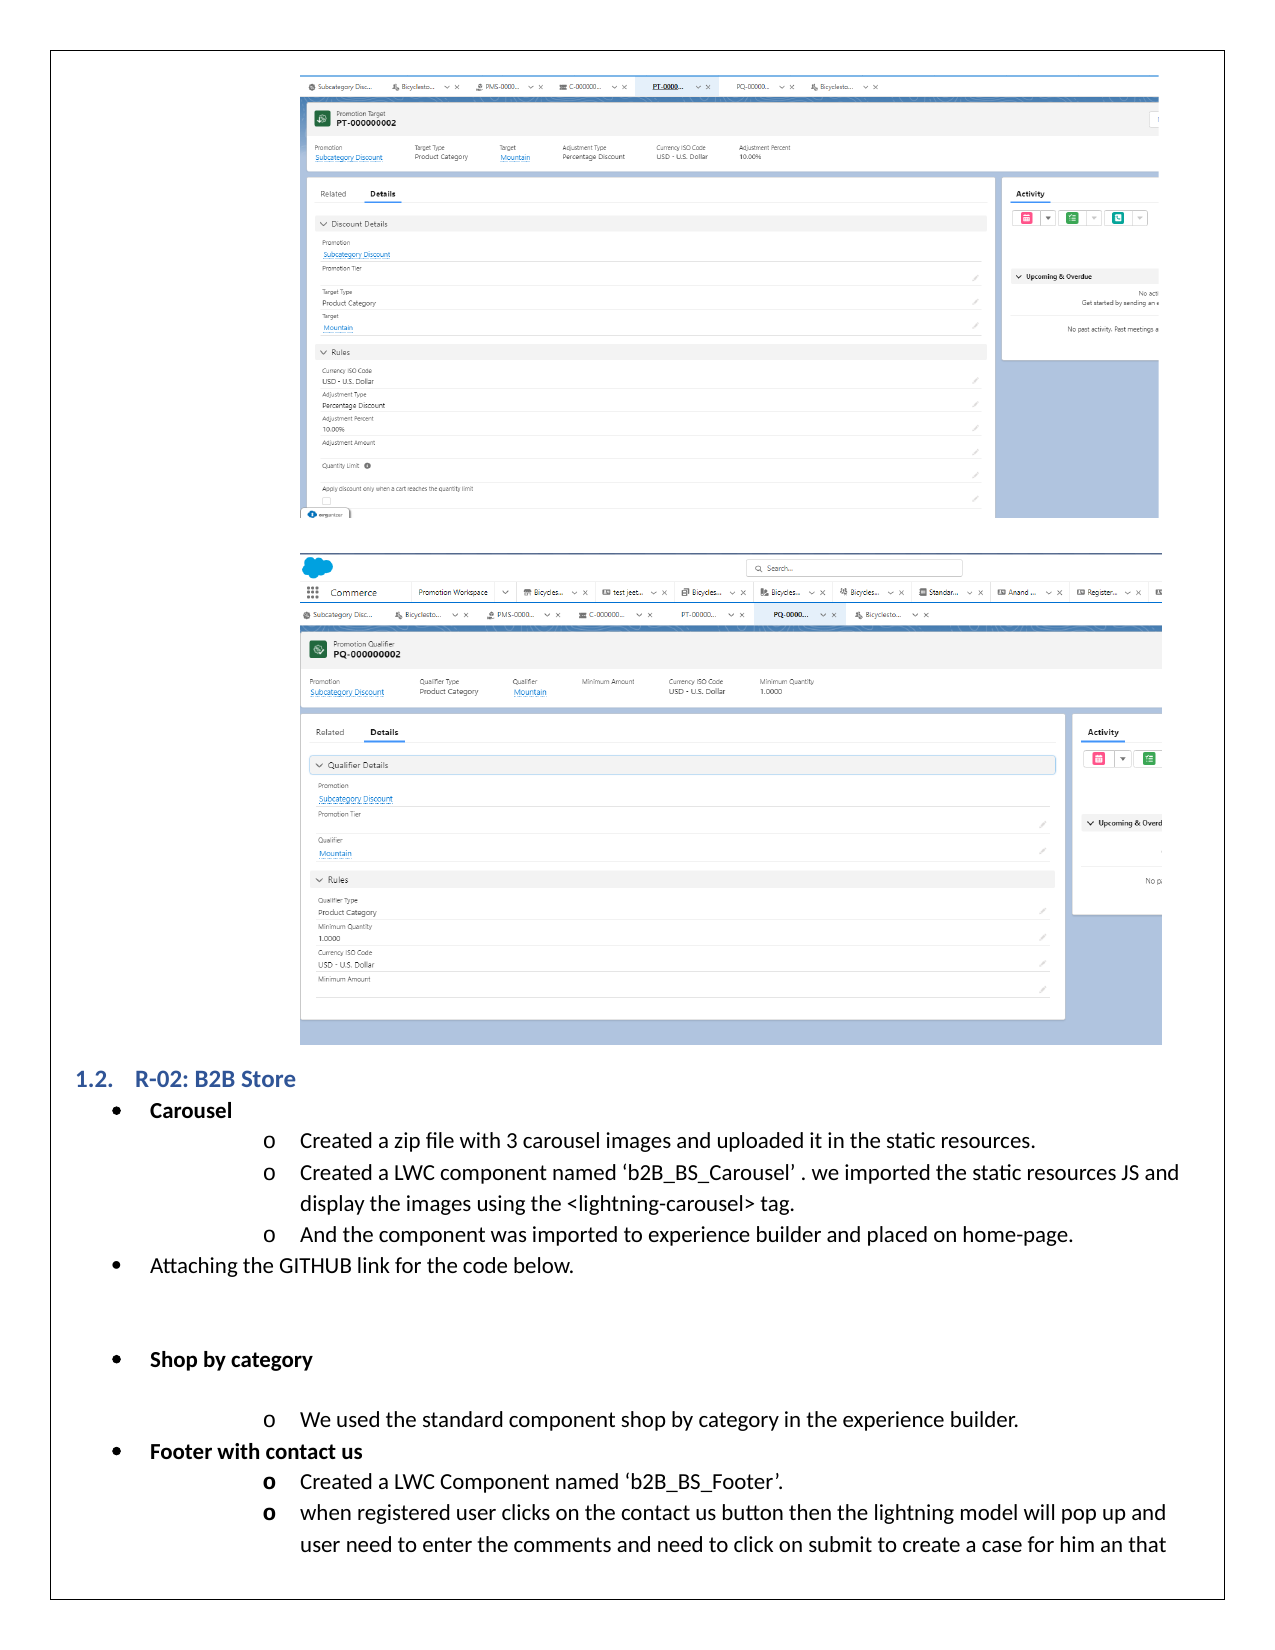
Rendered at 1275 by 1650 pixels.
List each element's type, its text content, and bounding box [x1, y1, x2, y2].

list Created a LWC Component named ‘b2B_BS_Footer’. [262, 1467, 1200, 1496]
list Carousel [112, 1096, 1200, 1124]
picture [300, 75, 1159, 518]
picture [300, 553, 1162, 1045]
subtitle R-02: B2B Store [75, 1063, 1200, 1094]
list Attaching the GITHUB link for the code below. [112, 1251, 1200, 1279]
list Created a LWC component named ‘b2B_BS_Carousel’ . we imported the static resources JS and display the images using the <lightning-carousel> tag. [262, 1158, 1200, 1217]
list And the component was imported to experience builder and placed on home-page. [262, 1220, 1200, 1249]
list We used the standard component shop by category in the experience builder. [262, 1405, 1200, 1434]
list Footer with contact us [112, 1437, 1200, 1465]
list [262, 1498, 1200, 1558]
list Shop by category [112, 1345, 1200, 1373]
list Created a zip file with 3 carousel images and uploaded it in the static resources. [262, 1127, 1200, 1156]
